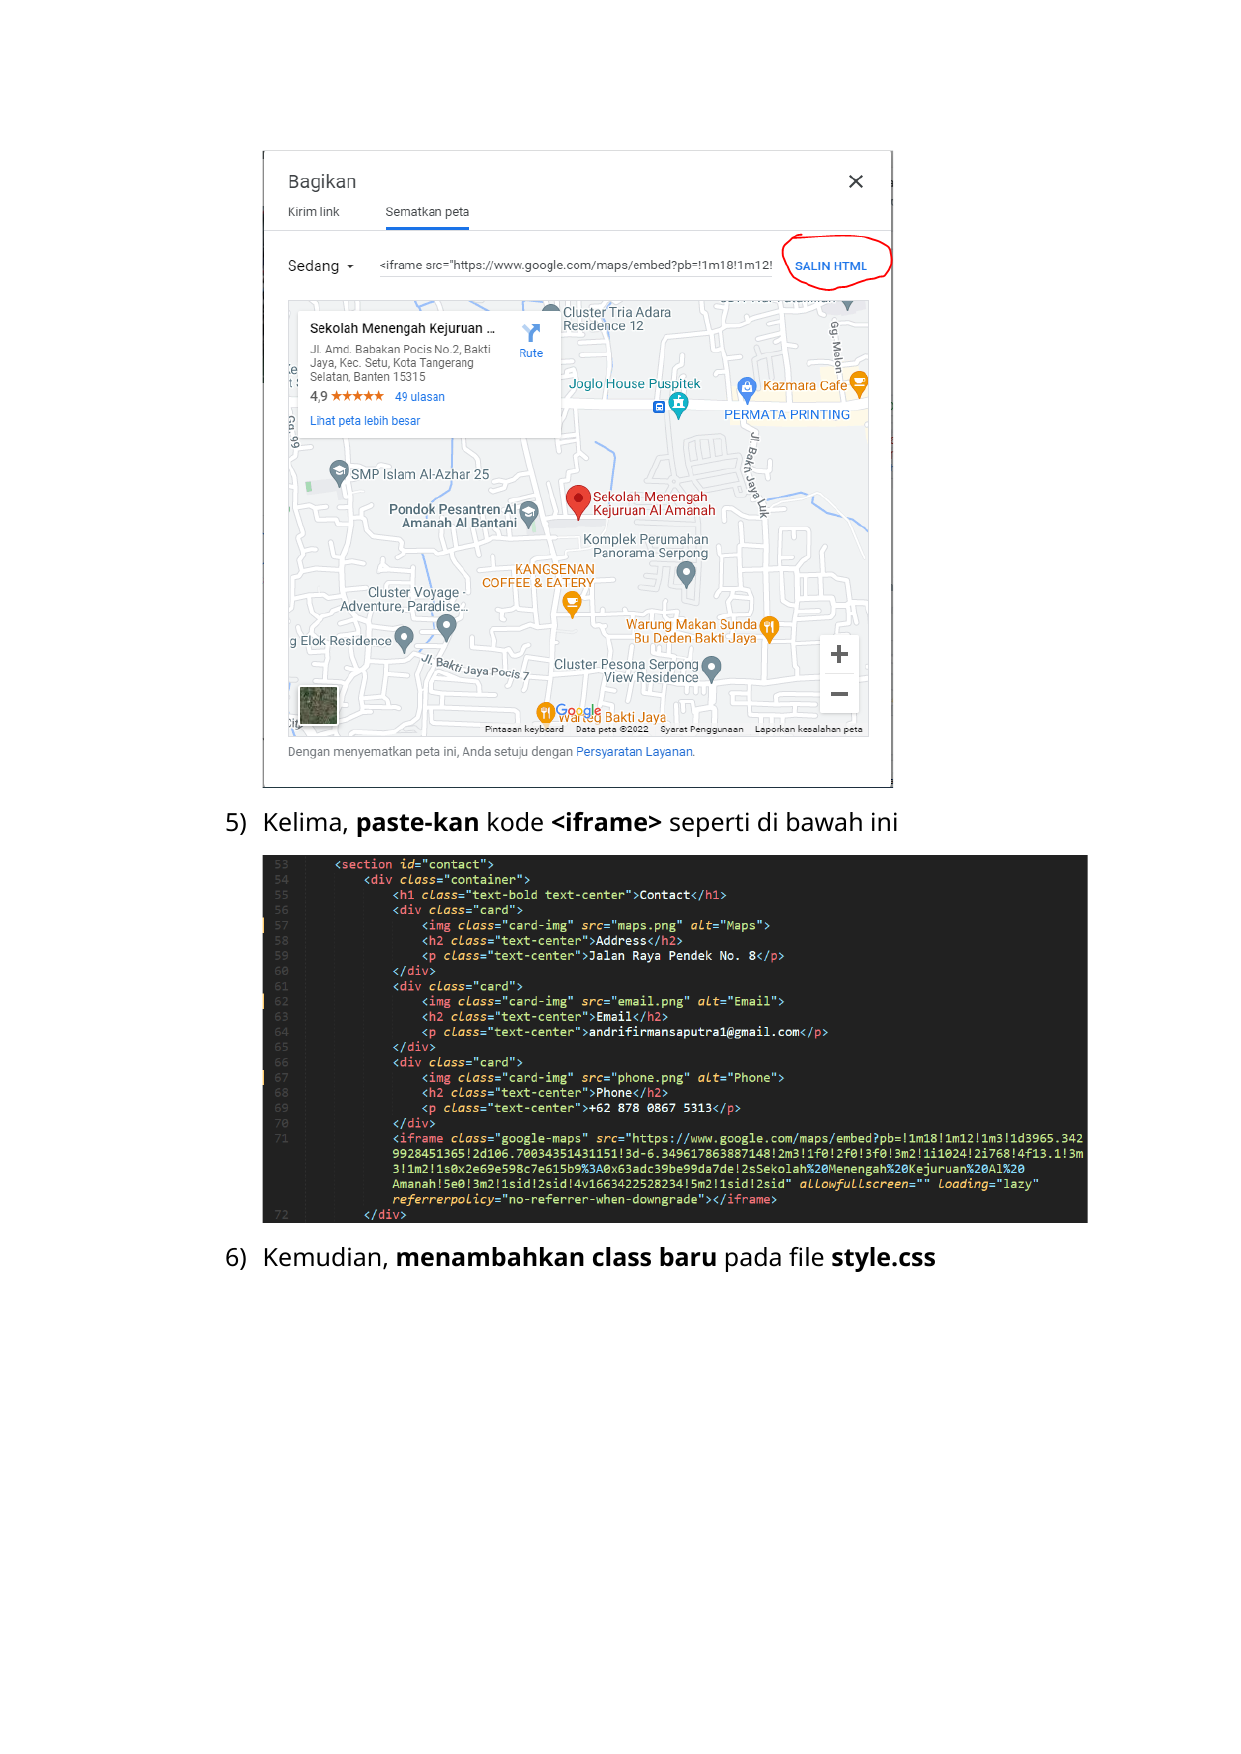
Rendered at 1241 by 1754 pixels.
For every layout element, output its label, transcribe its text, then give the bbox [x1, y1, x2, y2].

picture [262, 150, 894, 788]
list Kemudian, menambahkan class baru pada file style.css [225, 1240, 1090, 1274]
list Kelima, paste-kan kode <iframe> seperti di bawah ini [225, 804, 1090, 838]
picture [262, 855, 1088, 1223]
